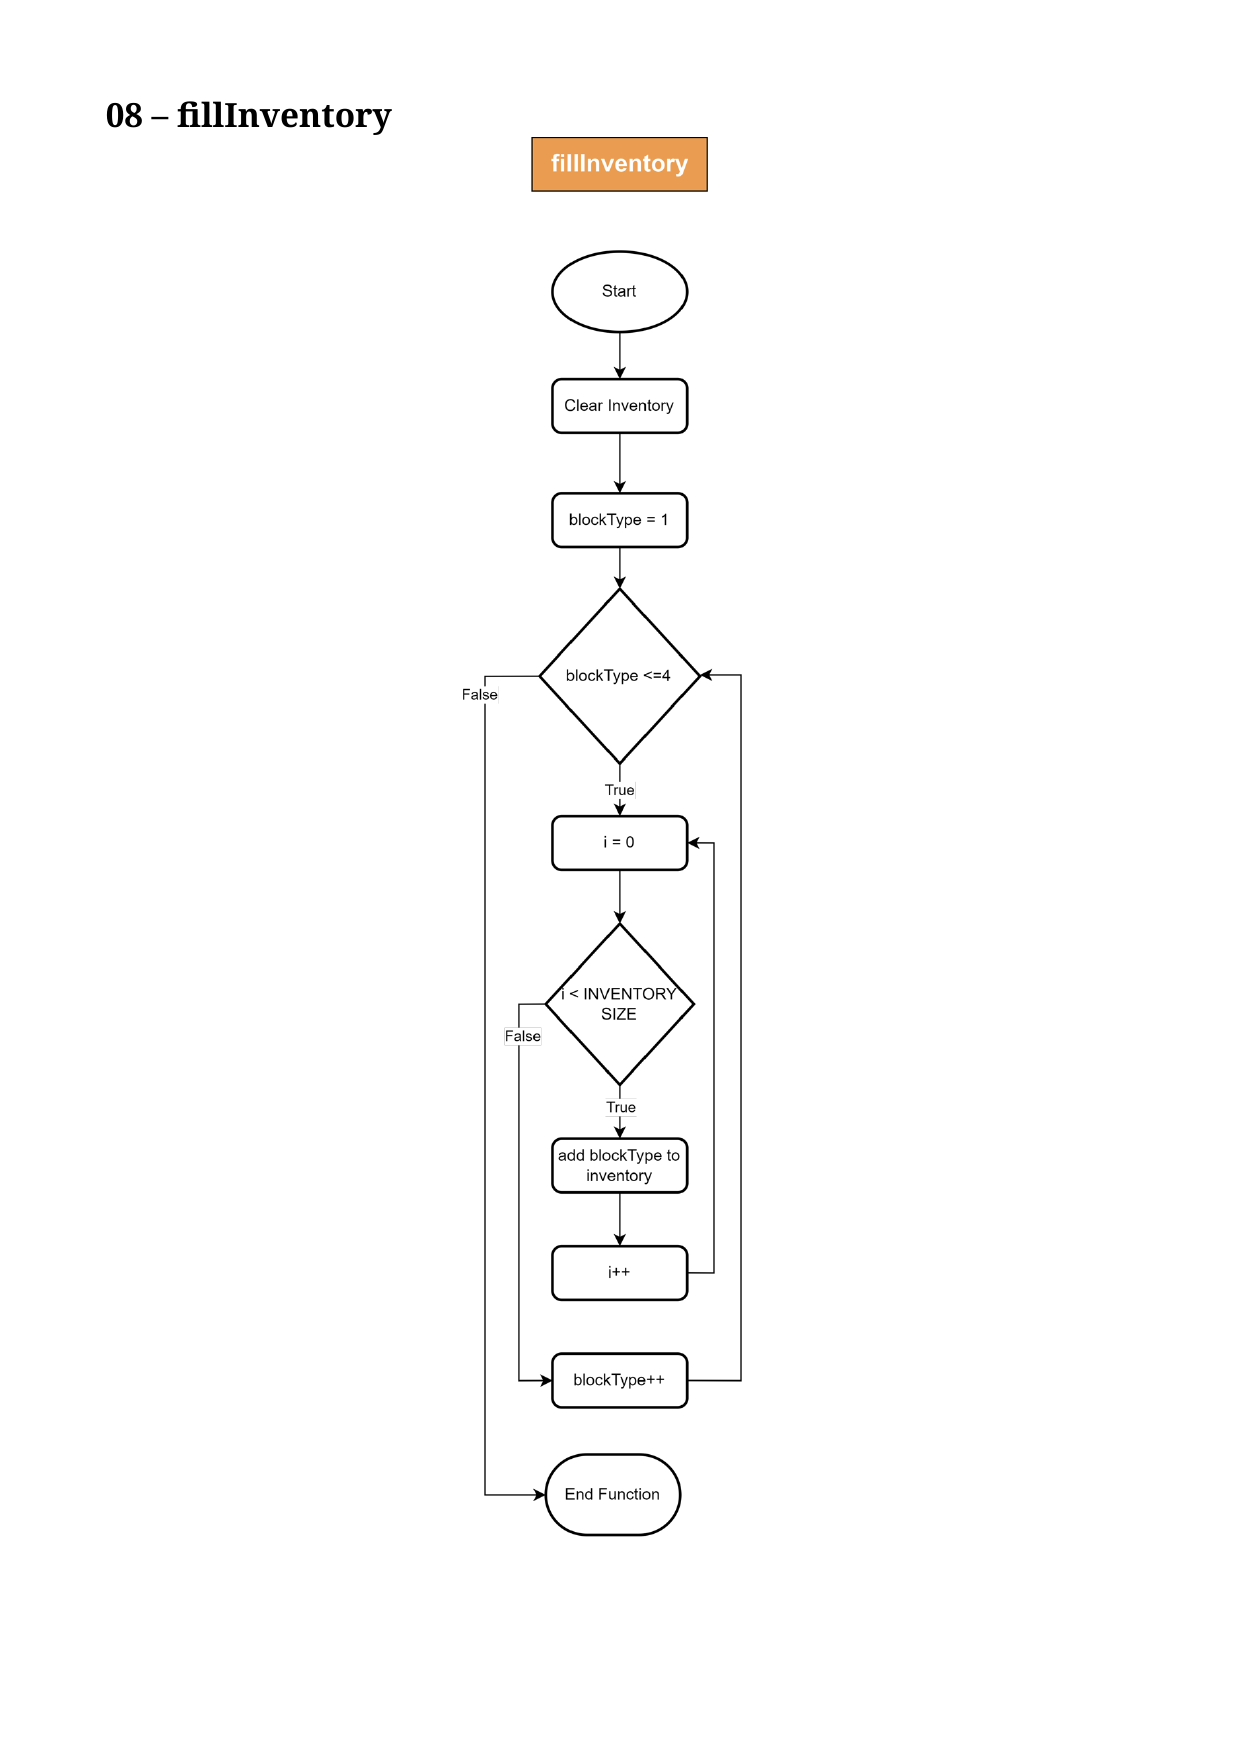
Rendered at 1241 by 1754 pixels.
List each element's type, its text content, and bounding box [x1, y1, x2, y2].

text 08 – fillInventory [106, 92, 1110, 137]
picture [461, 137, 754, 1537]
